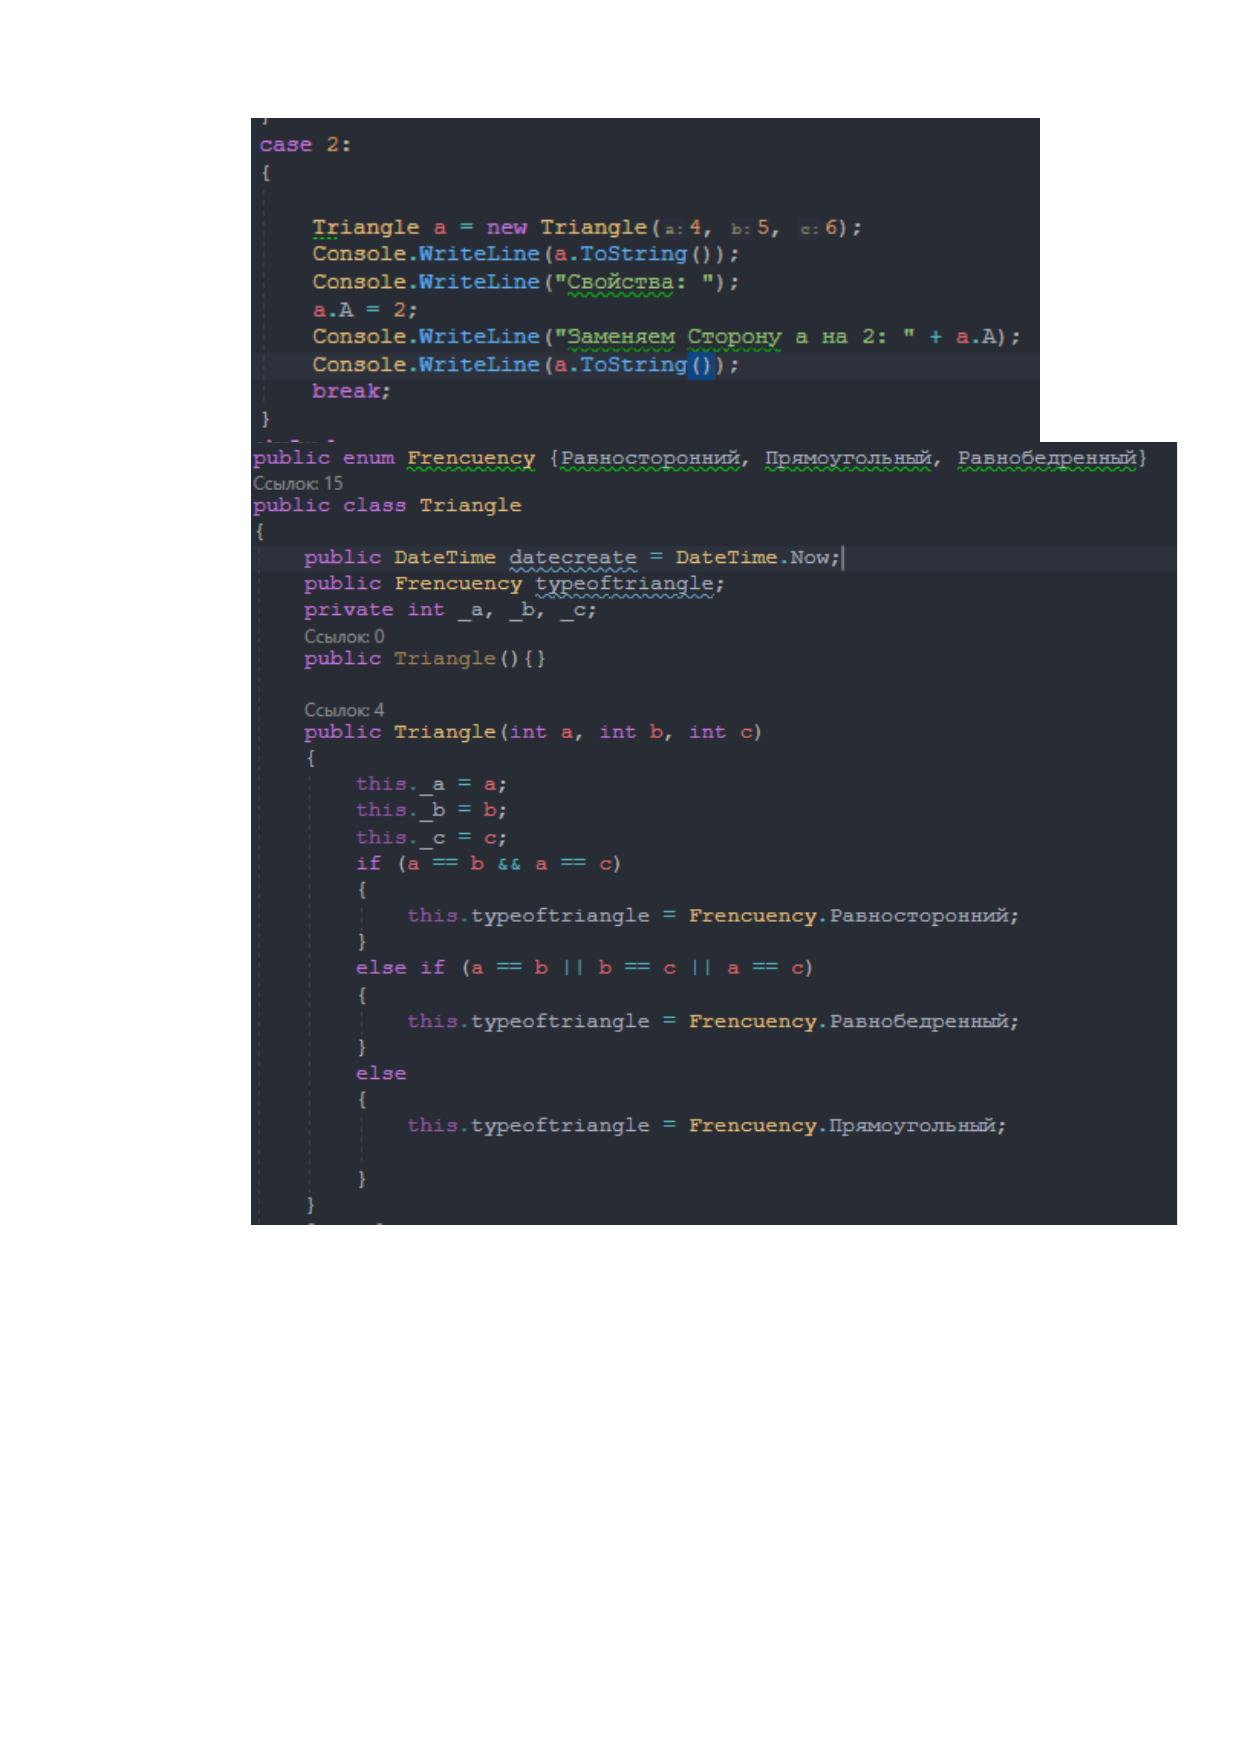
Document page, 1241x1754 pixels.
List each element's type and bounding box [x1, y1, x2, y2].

picture [251, 118, 1178, 1225]
